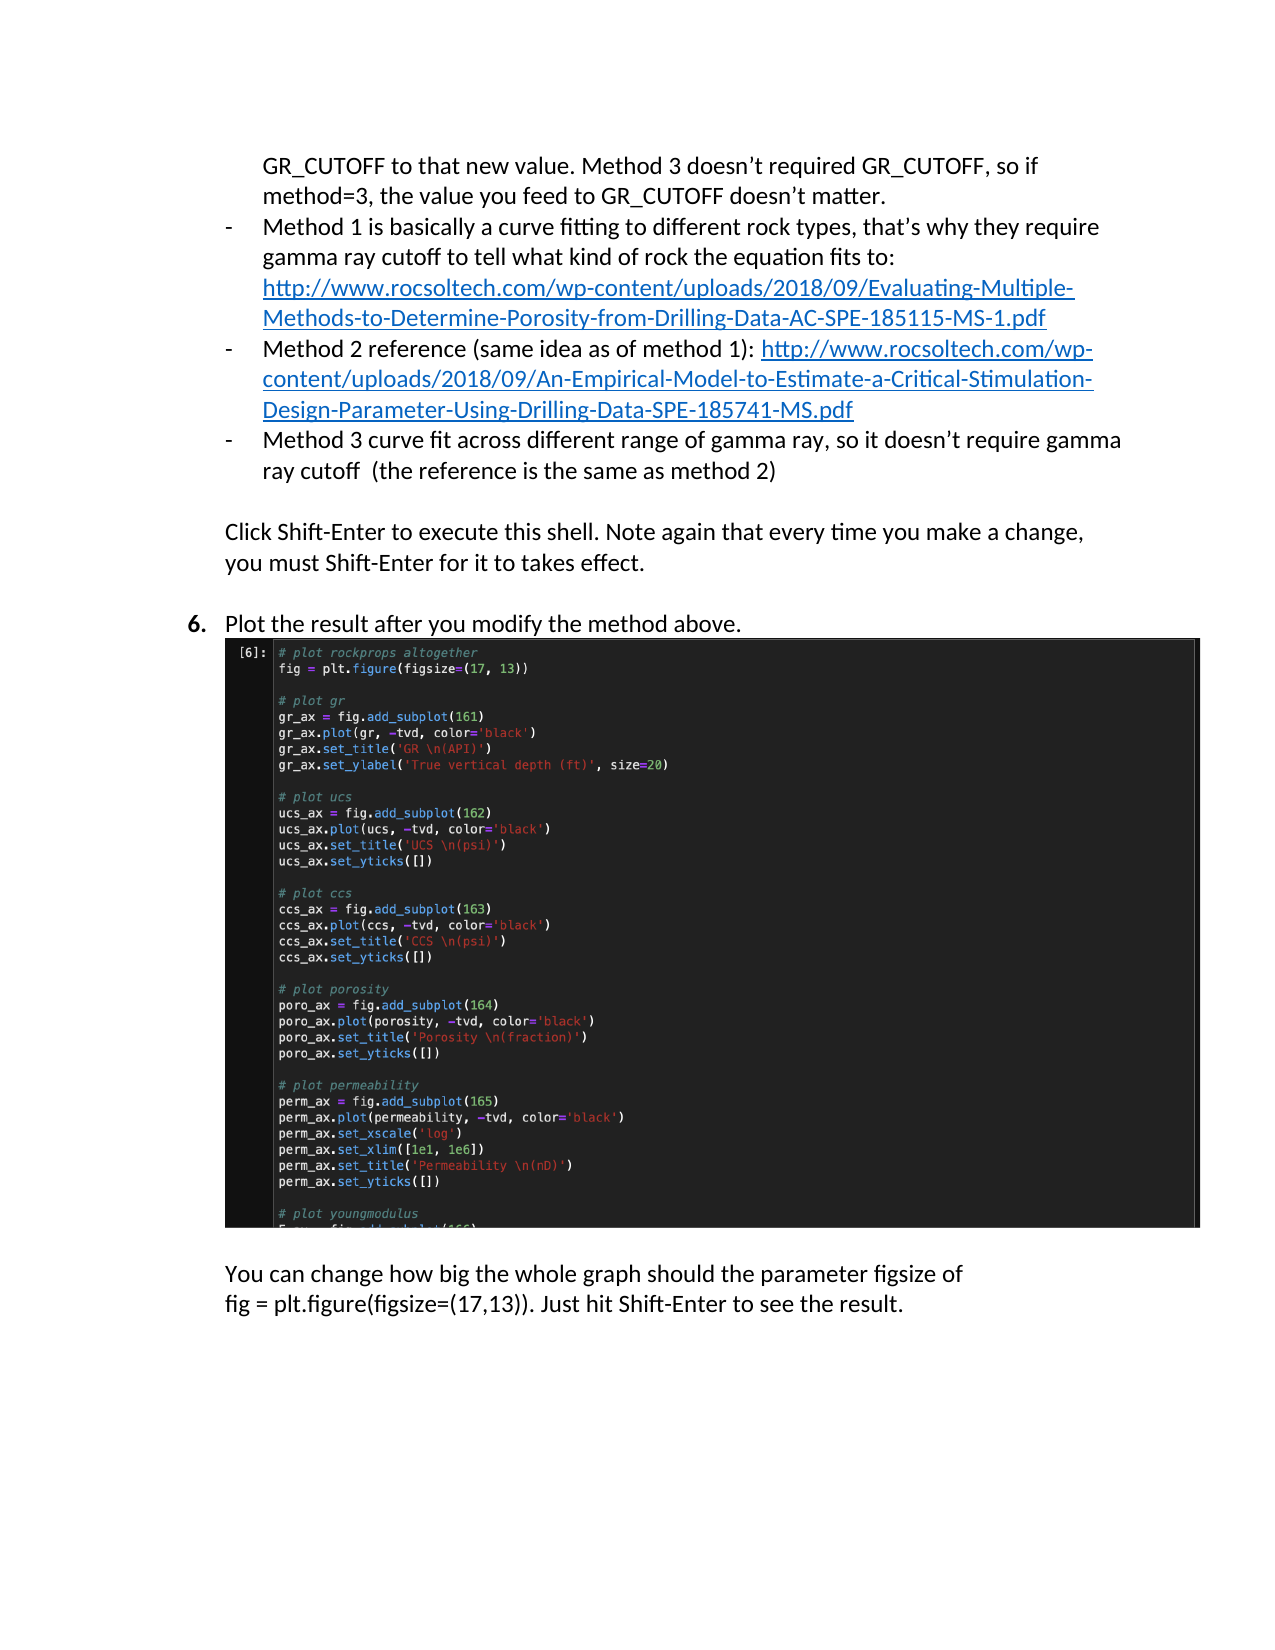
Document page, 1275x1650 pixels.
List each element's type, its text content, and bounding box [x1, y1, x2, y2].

list Plot the result after you modify the method above. [187, 608, 1125, 638]
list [225, 150, 1125, 211]
text Click Shift-Enter to execute this shell. Note again that every time you make a change, you must Shift-Enter for it to takes effect. [225, 516, 1125, 577]
list Method 2 reference (same idea as of method 1): http://www.rocsoltech.com/wp-content/uploads/2018/09/An-Empirical-Model-to-Estimate-a-Critical-Stimulation-Design-Parameter-Using-Drilling-Data-SPE-185741-MS.pdf [225, 333, 1125, 425]
list You can change how big the whole graph should the parameter figsize of [225, 1258, 1125, 1288]
list Method 3 curve fit across different range of gamma ray, so it doesn’t require gamma ray cutoff (the reference is the same as method 2) [225, 425, 1125, 486]
list Method 1 is basically a curve fitting to different rock types, that’s why they require gamma ray cutoff to tell what kind of rock the equation fits to: http://www.rocsoltech.com/wp-content/uploads/2018/09/Evaluating-Multiple-Methods-to-Determine-Porosity-from-Drilling-Data-AC-SPE-185115-MS-1.pdf [225, 211, 1125, 333]
picture [225, 638, 1200, 1228]
list fig = plt.figure(figsize=(17,13)). Just hit Shift-Enter to see the result. [225, 1288, 1125, 1319]
